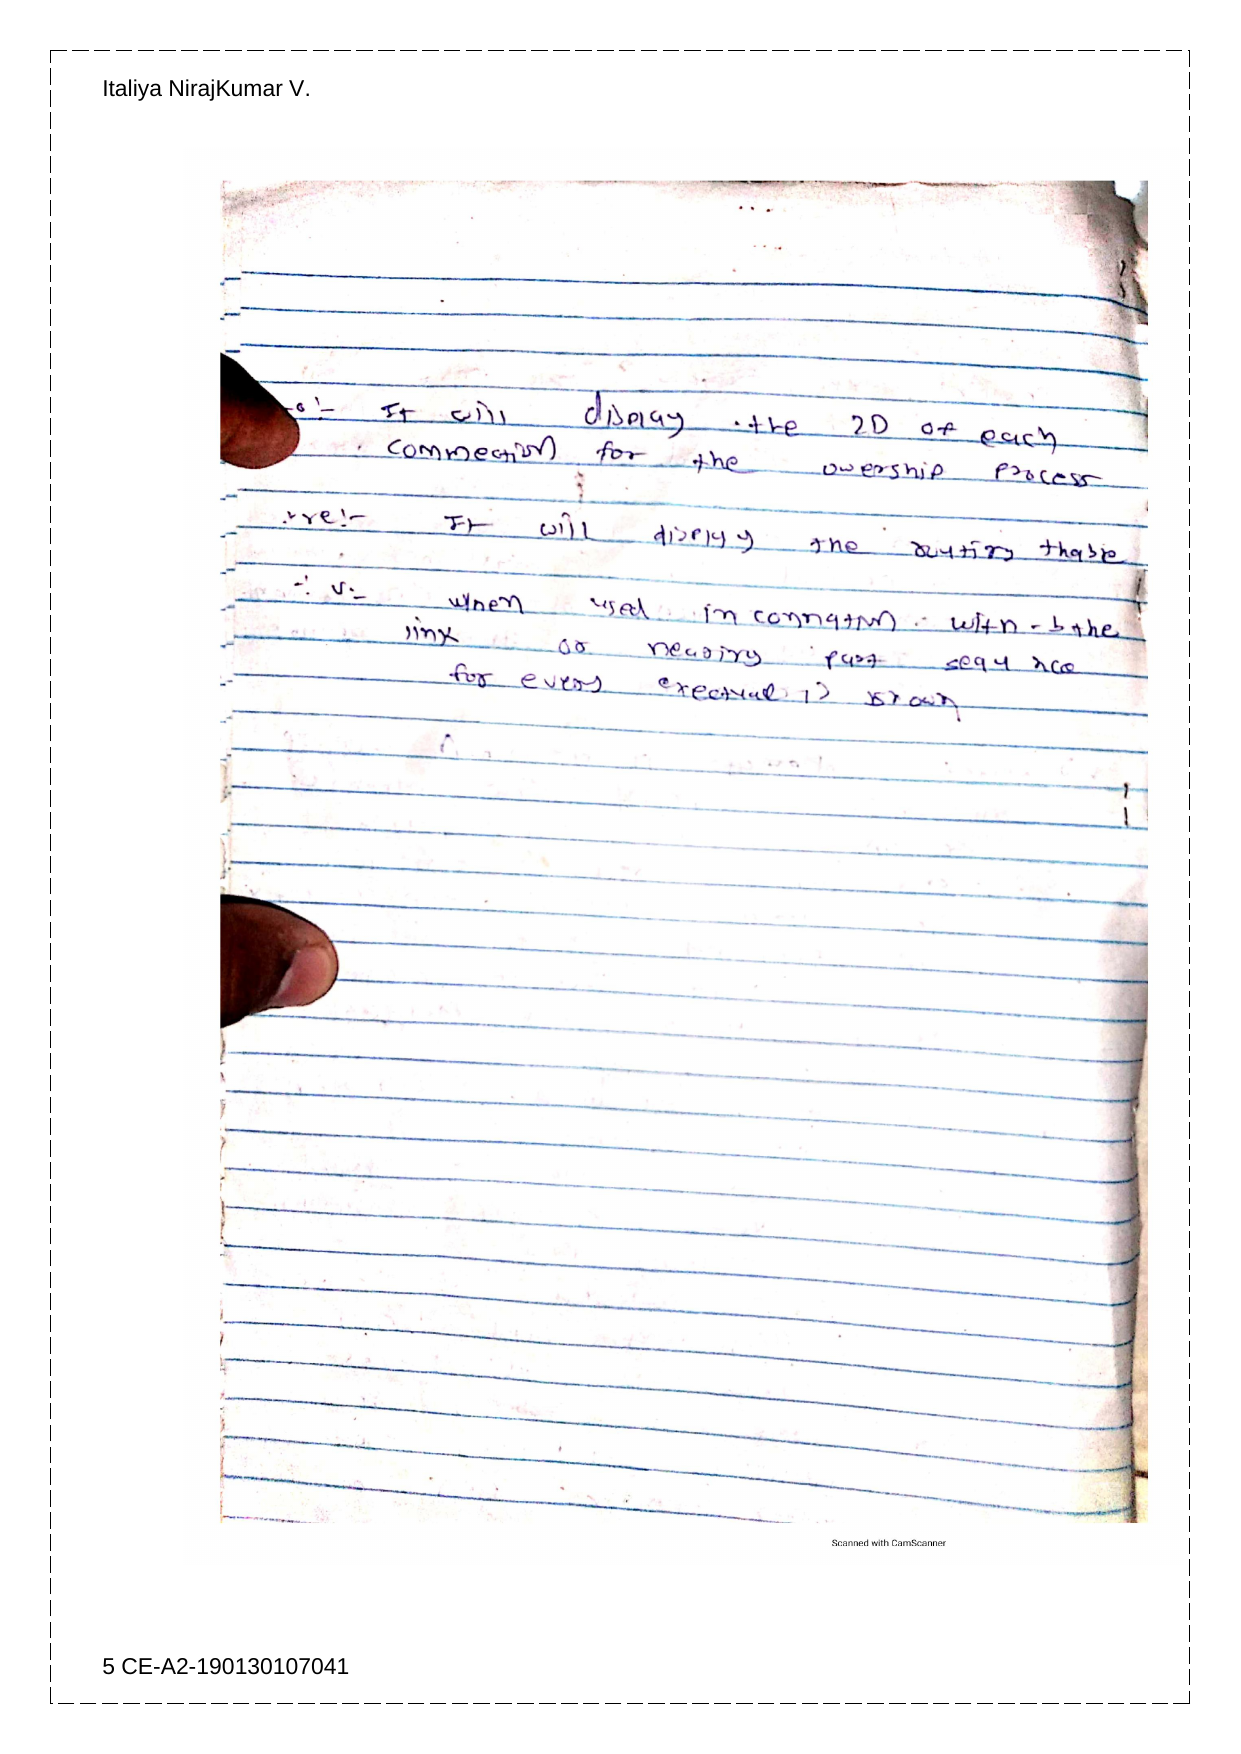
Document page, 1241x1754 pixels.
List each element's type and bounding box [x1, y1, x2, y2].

picture [183, 147, 1184, 1565]
